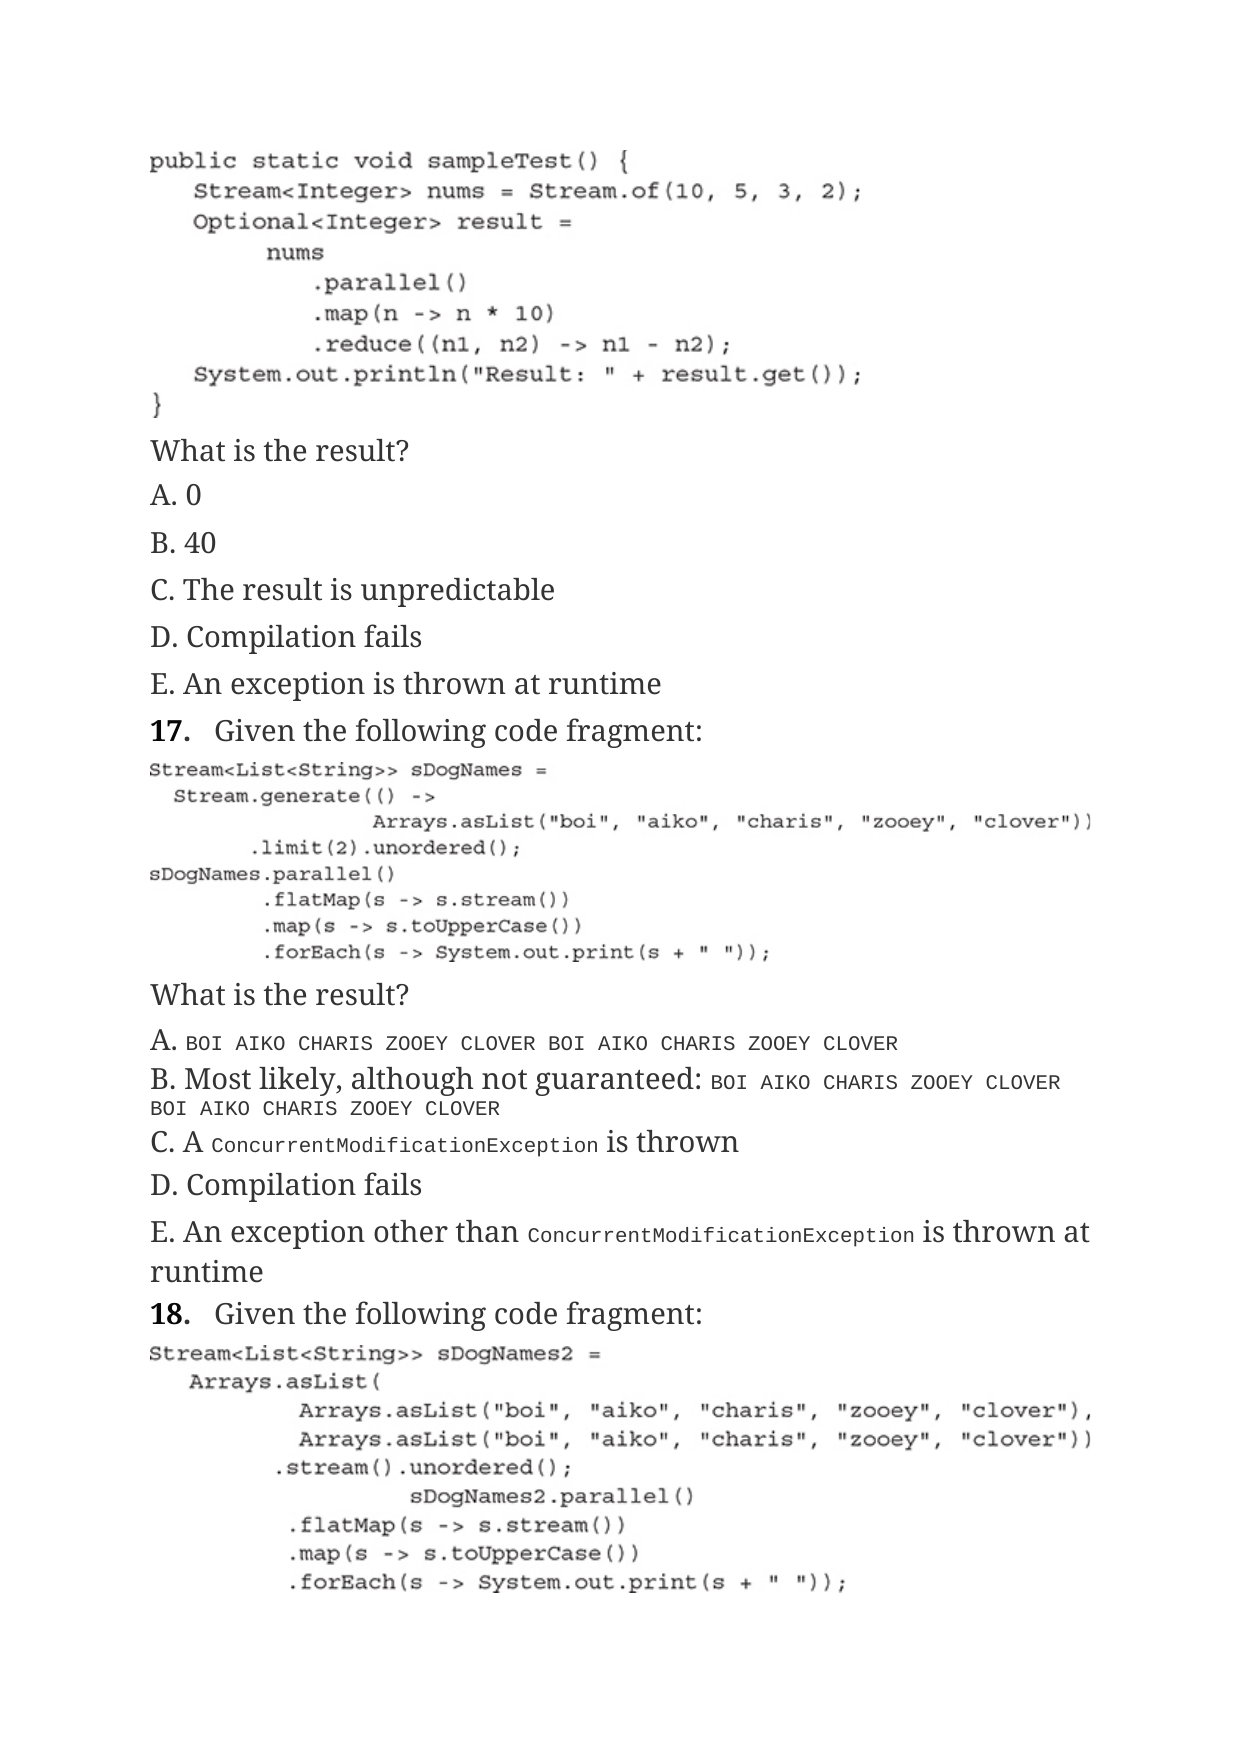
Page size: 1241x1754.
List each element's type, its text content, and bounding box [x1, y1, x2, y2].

picture [150, 150, 860, 418]
text C. A ConcurrentModificationException is thrown [150, 1122, 1090, 1161]
text D. Compilation fails [150, 1164, 1090, 1204]
text What is the result? [150, 430, 1090, 470]
text 17. Given the following code fragment: [150, 711, 1090, 750]
text B. 40 [150, 522, 1090, 562]
text A. 0 [150, 475, 1090, 514]
text E. An exception other than ConcurrentModificationException is thrown at runtime [150, 1211, 1090, 1291]
picture [150, 762, 1091, 962]
text D. Compilation fails [150, 616, 1090, 656]
text B. Most likely, although not guaranteed: BOI AIKO CHARIS ZOOEY CLOVER BOI AIKO CHARIS ZOOEY CLOVER [150, 1058, 1090, 1122]
text C. The result is unpredictable [150, 569, 1090, 609]
text A. BOI AIKO CHARIS ZOOEY CLOVER BOI AIKO CHARIS ZOOEY CLOVER [150, 1019, 1090, 1058]
text 18. Given the following code fragment: [150, 1293, 1090, 1333]
text What is the result? [150, 974, 1090, 1014]
text E. An exception is thrown at runtime [150, 663, 1090, 703]
picture [150, 1345, 1091, 1593]
